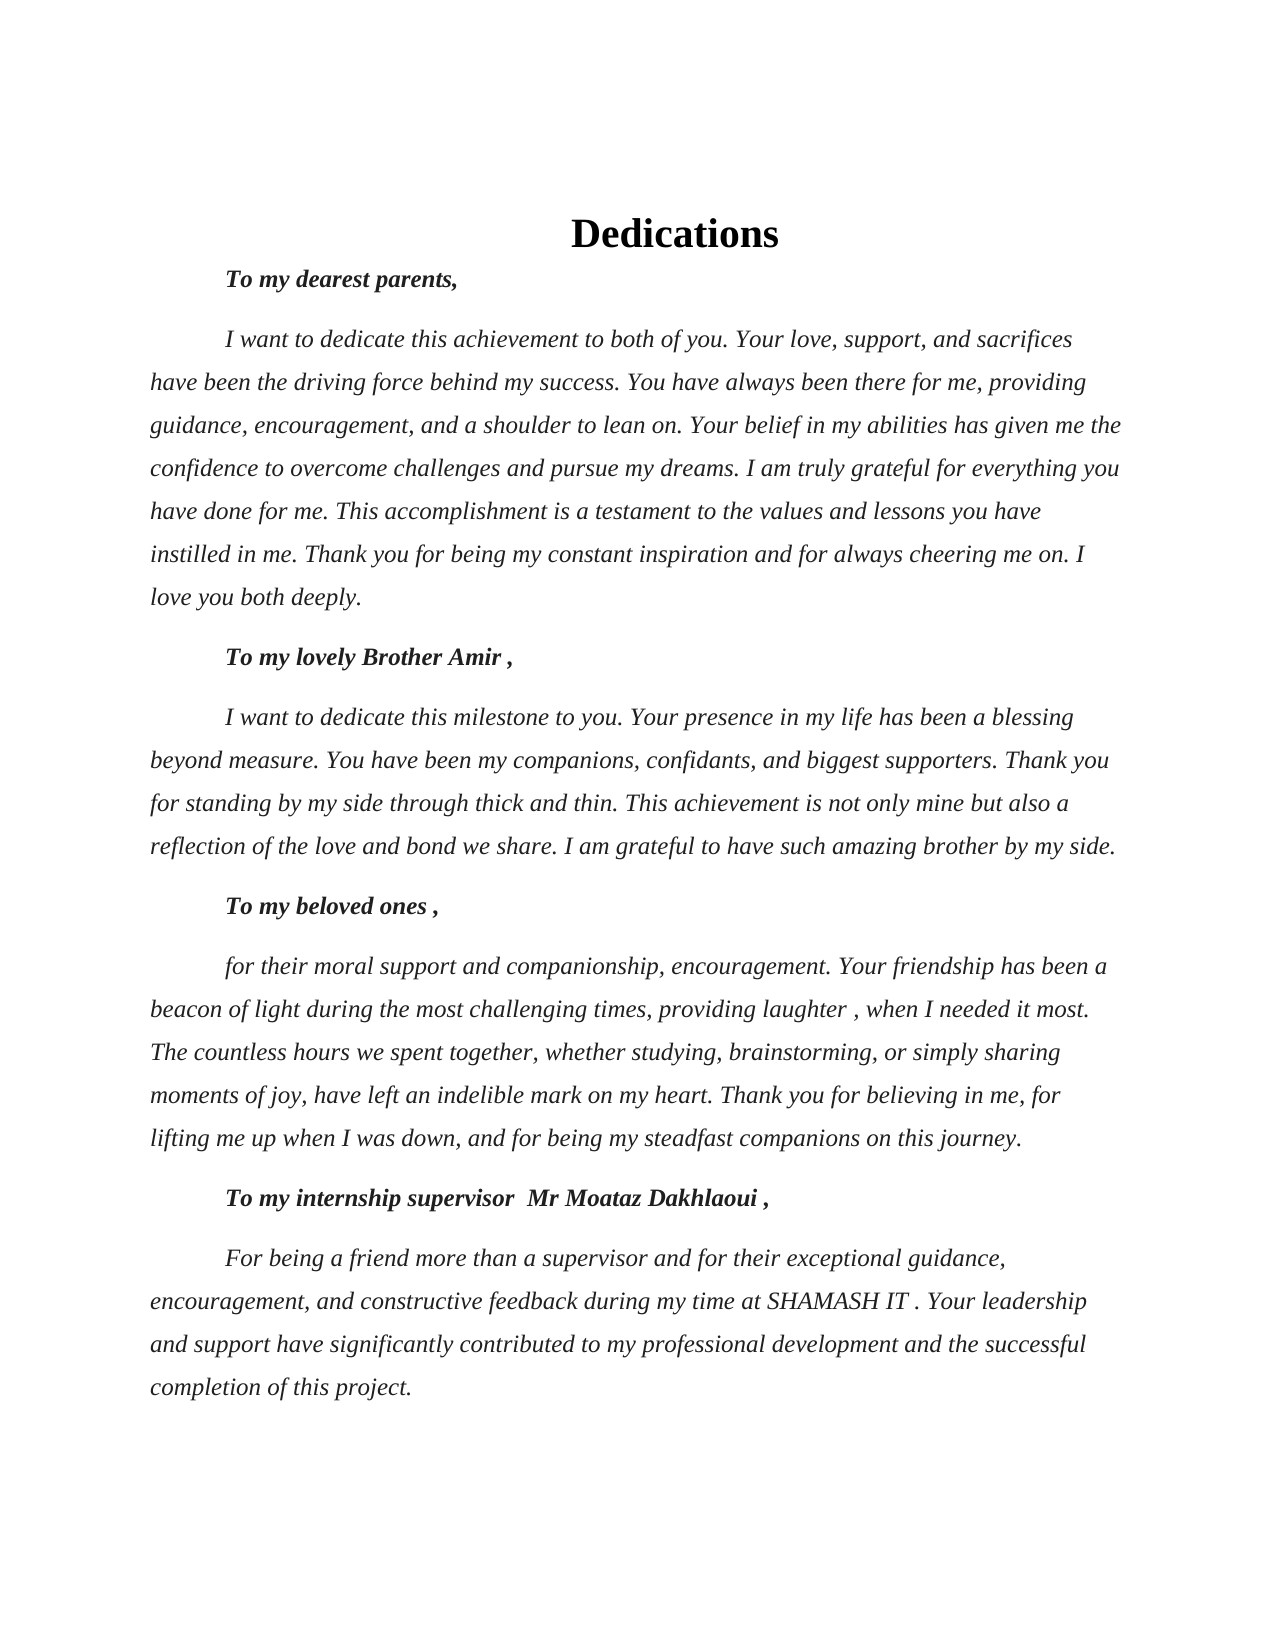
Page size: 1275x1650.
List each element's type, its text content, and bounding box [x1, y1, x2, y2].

text for their moral support and companionship, encouragement. Your friendship has been a beacon of light during the most challenging times, providing laughter , when I needed it most. The countless hours we spent together, whether studying, brainstorming, or simply sharing moments of joy, have left an indelible mark on my heart. Thank you for believing in me, for lifting me up when I was down, and for being my steadfast companions on this journey. [150, 951, 1125, 1152]
text To my dearest parents, [150, 264, 1125, 293]
subtitle Dedications [150, 208, 1125, 256]
text To my internship supervisor Mr Moataz Dakhlaoui , [150, 1183, 1125, 1212]
text To my lovely Brother Amir , [150, 642, 1125, 671]
text To my beloved ones , [150, 891, 1125, 920]
text I want to dedicate this achievement to both of you. Your love, support, and sacrifices have been the driving force behind my success. You have always been there for me, providing guidance, encouragement, and a shoulder to lean on. Your belief in my abilities has given me the confidence to overcome challenges and pursue my dreams. I am truly grateful for everything you have done for me. This accomplishment is a testament to the values and lessons you have instilled in me. Thank you for being my constant inspiration and for always cheering me on. I love you both deeply. [150, 324, 1125, 611]
text For being a friend more than a supervisor and for their exceptional guidance, encouragement, and constructive feedback during my time at SHAMASH IT . Your leadership and support have significantly contributed to my professional development and the successful completion of this project. [150, 1243, 1125, 1401]
text I want to dedicate this milestone to you. Your presence in my life has been a blessing beyond measure. You have been my companions, confidants, and biggest supporters. Thank you for standing by my side through thick and thin. This achievement is not only mine but also a reflection of the love and bond we share. I am grateful to have such amazing brother by my side. [150, 702, 1125, 860]
